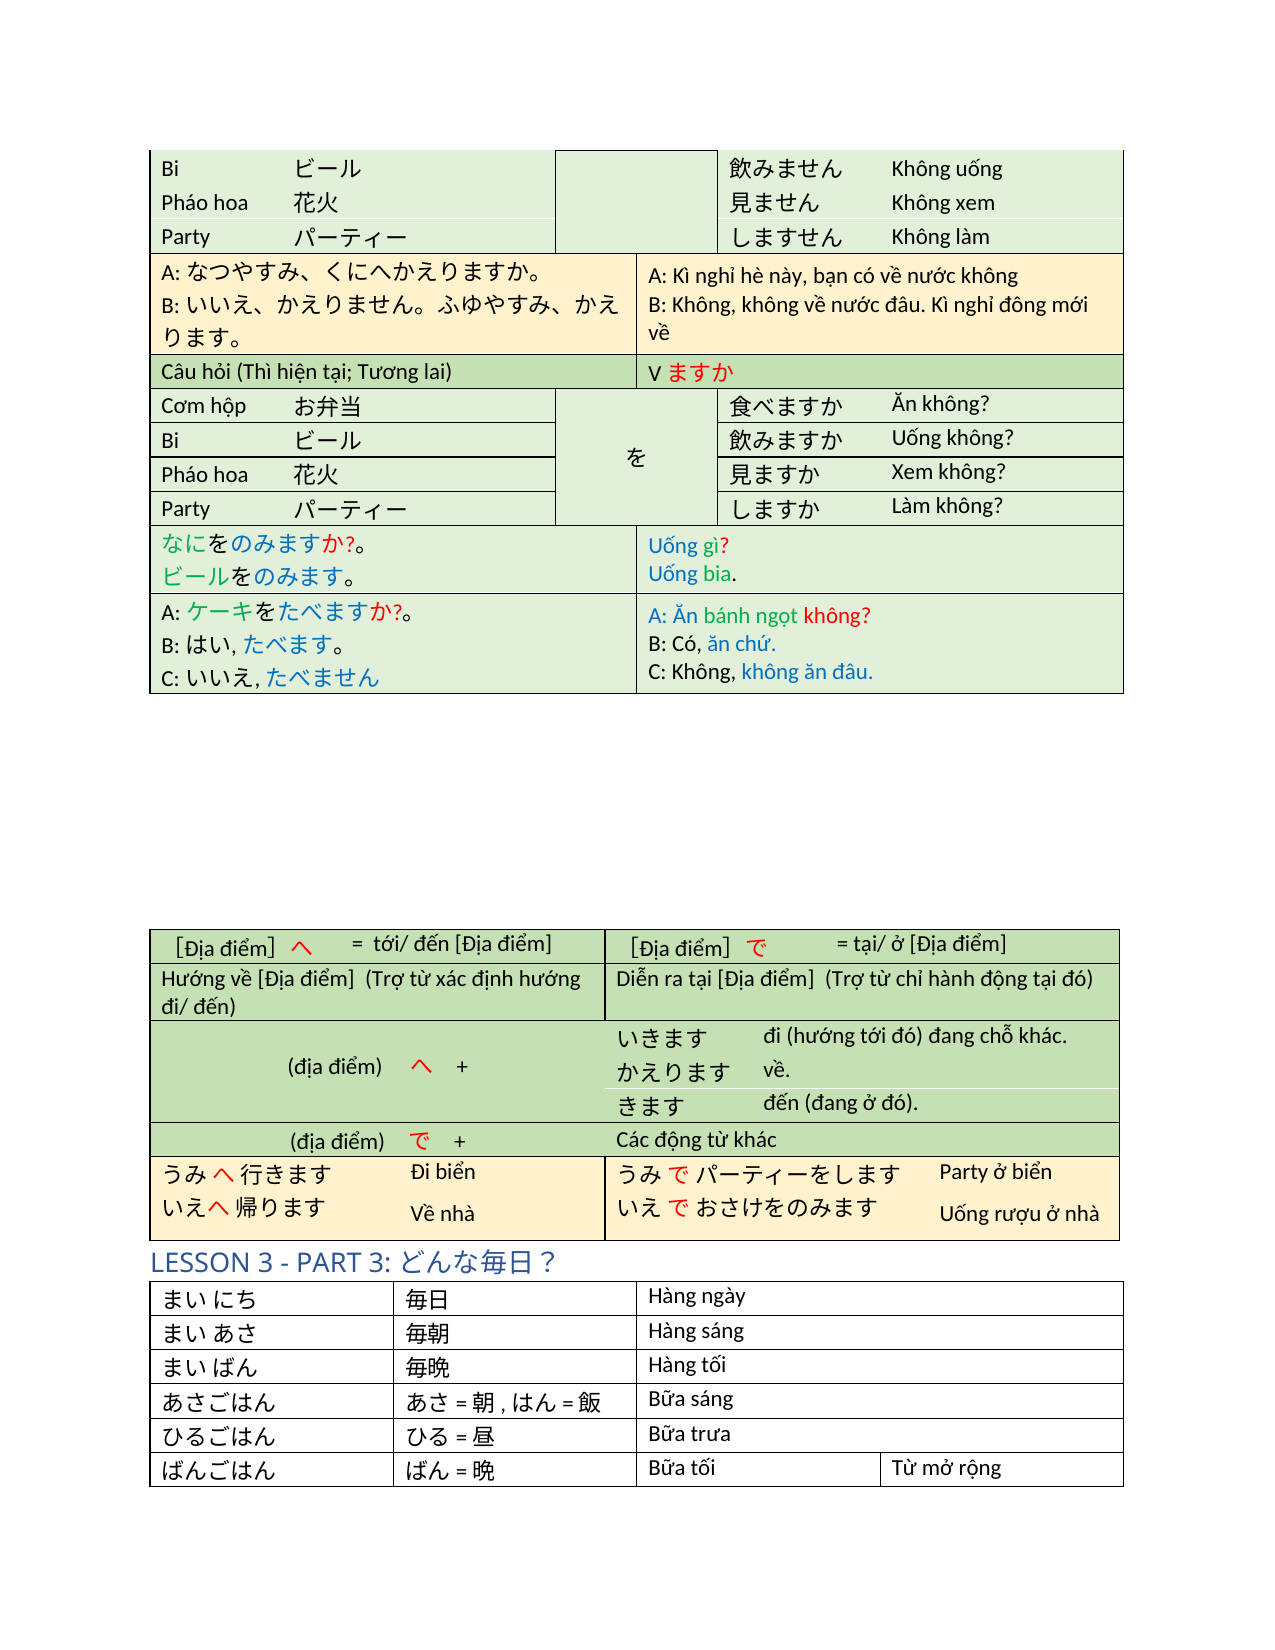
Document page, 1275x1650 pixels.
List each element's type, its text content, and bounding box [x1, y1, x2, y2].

table_cell Ăn không? [880, 389, 1123, 422]
table_cell Party [151, 219, 282, 253]
table_cell 飲みますか [718, 423, 880, 456]
subtitle LESSON 3 - PART 3: どんな毎日？ [150, 1241, 1125, 1281]
table_cell なにをのみますか?。 ビールをのみます。 [151, 526, 636, 592]
table_cell (địa điểm) で + [151, 1123, 605, 1156]
table_cell Bữa tối [637, 1453, 880, 1486]
table_cell ひるごはん [151, 1419, 393, 1452]
table_cell パーティー [282, 492, 555, 525]
table_cell 毎朝 [394, 1316, 636, 1349]
table_cell Cơm hộp [151, 389, 282, 422]
table_header ［Địa điểm］へ [151, 930, 340, 963]
table_cell を [556, 389, 717, 525]
table_cell きます [605, 1089, 752, 1122]
table_cell Không uống [880, 150, 1123, 184]
table_cell ばんごはん [151, 1453, 393, 1486]
table_cell Không xem [880, 184, 1123, 218]
table_cell Vますか [637, 355, 1123, 388]
table_cell ビール [282, 150, 555, 184]
table_cell A: Ăn bánh ngọt không? B: Có, ăn chứ. C: Không, không ăn đâu. [637, 594, 1123, 693]
table_cell 花火 [282, 184, 555, 218]
table_cell về. [752, 1054, 1119, 1088]
table_cell đi (hướng tới đó) đang chỗ khác. [752, 1021, 1119, 1054]
table_cell しますせん [718, 219, 880, 253]
table_cell 花火 [282, 458, 555, 491]
table_cell Uống gì? Uống bia. [637, 526, 1123, 592]
table_cell しますか [718, 492, 880, 525]
table_cell Party ở biển Uống rượu ở nhà [928, 1157, 1119, 1240]
table_cell Party [151, 492, 282, 525]
table_cell うみ へ 行きます いえへ 帰ります [151, 1157, 399, 1240]
table_cell 見ません [718, 184, 880, 218]
table_cell を [556, 151, 717, 253]
table_cell A: Kì nghỉ hè này, bạn có về nước không B: Không, không về nước đâu. Kì nghỉ đông mới về [637, 254, 1123, 353]
table_cell Các động từ khác [605, 1123, 1119, 1156]
table_cell Pháo hoa [151, 458, 282, 491]
table_cell まい あさ [151, 1316, 393, 1349]
table_cell お弁当 [282, 389, 555, 422]
table_cell うみ で パーティーをします いえ で おさけをのみます [606, 1157, 928, 1240]
table_cell ひる = 昼 [394, 1419, 636, 1452]
table_cell パーティー [282, 219, 555, 253]
table_cell A: ケーキをたべますか?。 B: はい, たべます。 C: いいえ, たべません [151, 594, 636, 693]
table_cell ビール [282, 423, 555, 456]
table_cell 飲みません [718, 150, 880, 184]
table_cell Không làm [880, 219, 1123, 253]
table_cell Hàng tối [637, 1350, 1123, 1383]
table_cell ばん = 晩 [394, 1453, 636, 1486]
table_cell Đi biển Về nhà [399, 1157, 604, 1240]
table_cell Bữa trưa [637, 1419, 1123, 1452]
table_cell (địa điểm) へ + [151, 1021, 605, 1122]
table_cell Diễn ra tại [Địa điểm] (Trợ từ chỉ hành động tại đó) [606, 964, 1119, 1020]
table_header ［Địa điểm］で [606, 930, 825, 963]
table_cell 見ますか [718, 458, 880, 491]
table_cell あさごはん [151, 1384, 393, 1418]
table_cell Uống không? [880, 423, 1123, 456]
table_header = tới/ đến [Địa điểm] [340, 930, 604, 963]
table_cell A: なつやすみ、くにへかえりますか。 B: いいえ、かえりません。ふゆやすみ、かえります。 [151, 254, 636, 353]
table_cell Bữa sáng [637, 1384, 1123, 1418]
table_header まい にち [151, 1282, 393, 1315]
table_cell かえります [605, 1054, 752, 1088]
table_cell Từ mở rộng [881, 1453, 1123, 1486]
table_header 毎日 [394, 1282, 636, 1315]
table_header = tại/ ở [Địa điểm] [825, 930, 1119, 963]
table_cell Xem không? [880, 458, 1123, 491]
table_cell 毎晩 [394, 1350, 636, 1383]
table_cell đến (đang ở đó). [752, 1089, 1119, 1122]
table_cell 食べますか [718, 389, 880, 422]
table_cell Hàng sáng [637, 1316, 1123, 1349]
table_cell Bi [151, 150, 282, 184]
table_cell まい ばん [151, 1350, 393, 1383]
table_cell Pháo hoa [151, 184, 282, 218]
table_header Hàng ngày [637, 1282, 1123, 1315]
table_cell あさ = 朝 , はん = 飯 [394, 1384, 636, 1418]
table_cell Hướng về [Địa điểm] (Trợ từ xác định hướng đi/ đến) [151, 964, 604, 1020]
table_cell Câu hỏi (Thì hiện tại; Tương lai) [151, 355, 636, 388]
table_cell Bi [151, 423, 282, 456]
table_cell いきます [605, 1021, 752, 1054]
table_cell Làm không? [880, 492, 1123, 525]
